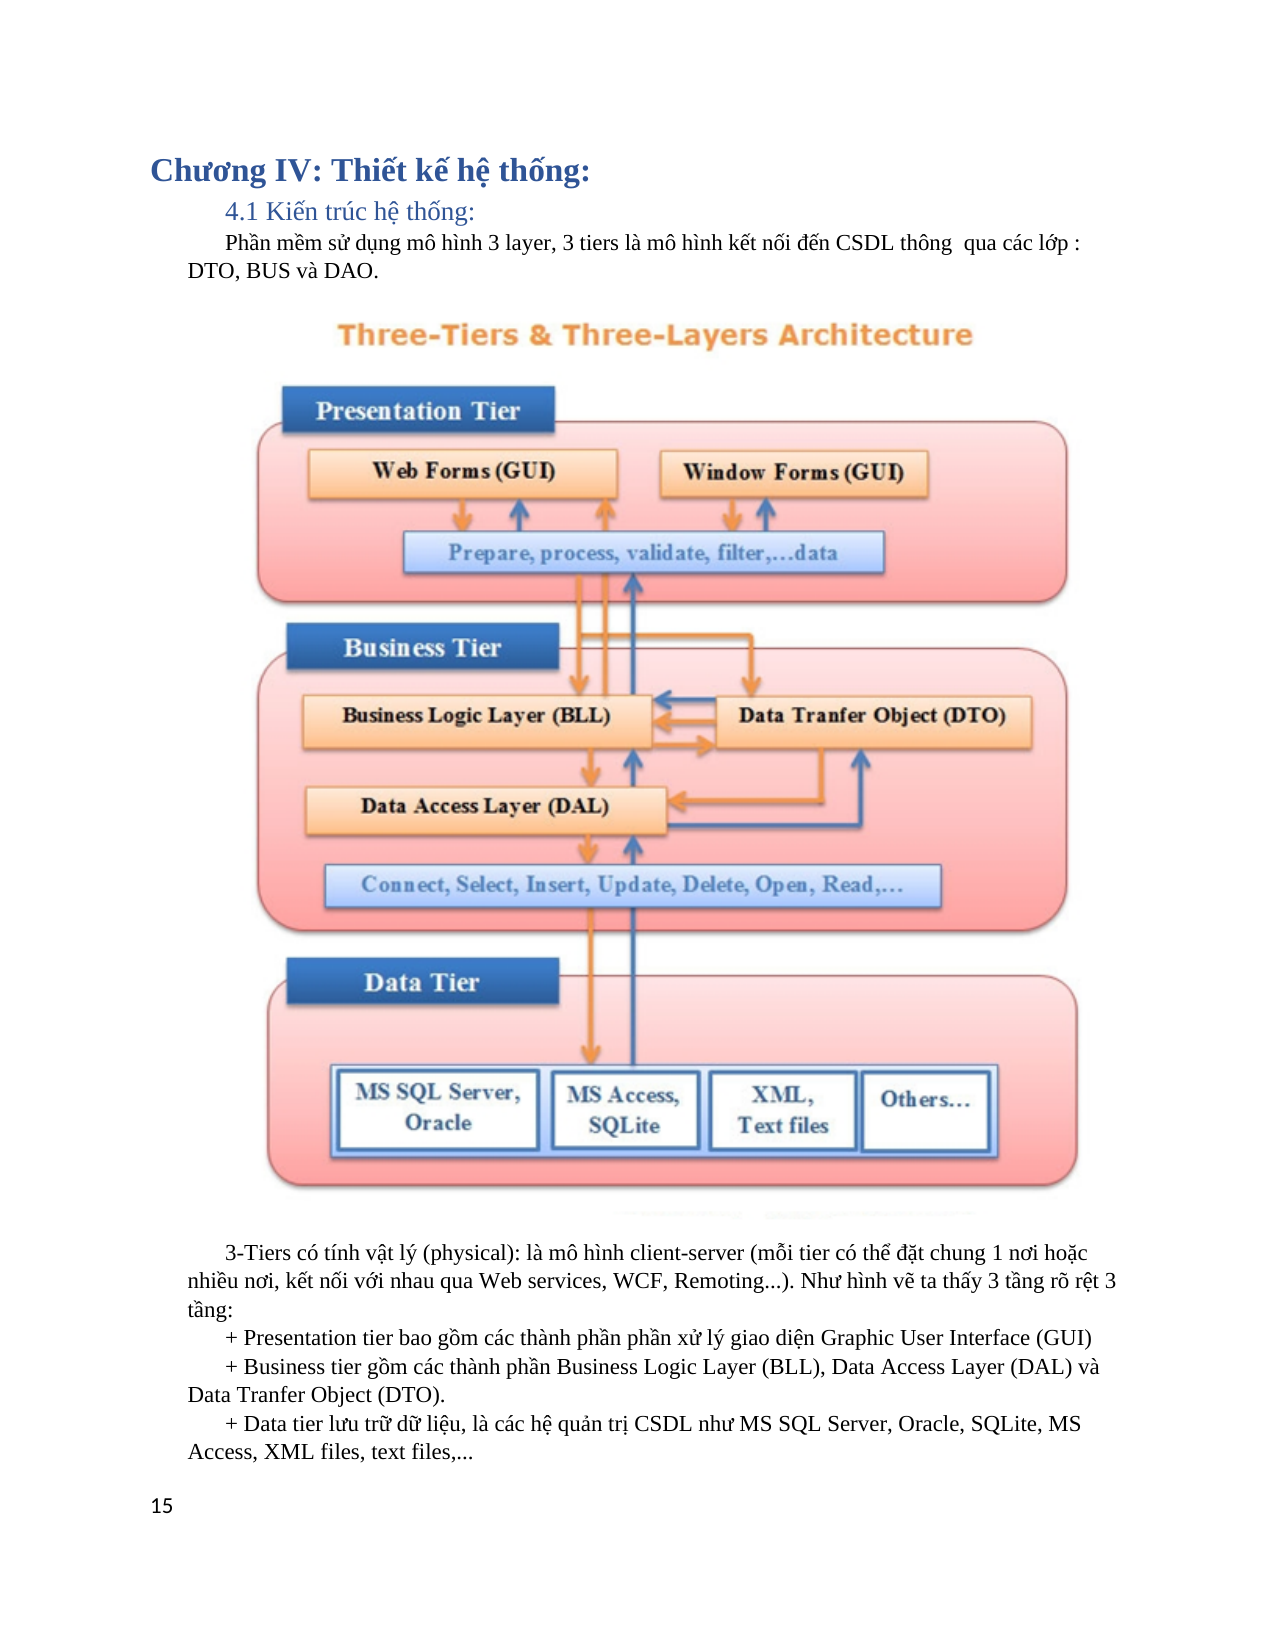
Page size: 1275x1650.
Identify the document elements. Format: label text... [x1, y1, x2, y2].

subtitle 4.1 Kiến trúc hệ thống: [150, 196, 1125, 227]
picture [225, 302, 1133, 1221]
text 3-Tiers có tính vật lý (physical): là mô hình client-server (mỗi tier có thể đặt chung 1 nơi hoặc nhiều nơi, kết nối với nhau qua Web services, WCF, Remoting...). Như hình vẽ ta thấy 3 tầng rõ rệt 3 tầng: + Presentation tier bao gồm các thành phần phần xử lý giao diện Graphic User Interface (GUI) + Business tier gồm các thành phần Business Logic Layer (BLL), Data Access Layer (DAL) và Data Tranfer Object (DTO). + Data tier lưu trữ dữ liệu, là các hệ quản trị CSDL như MS SQL Server, Oracle, SQLite, MS Access, XML files, text files,... [187, 1239, 1125, 1464]
subtitle Chương IV: Thiết kế hệ thống: [150, 150, 1125, 188]
text Phần mềm sử dụng mô hình 3 layer, 3 tiers là mô hình kết nối đến CSDL thông qua các lớp : DTO, BUS và DAO. [187, 229, 1125, 284]
